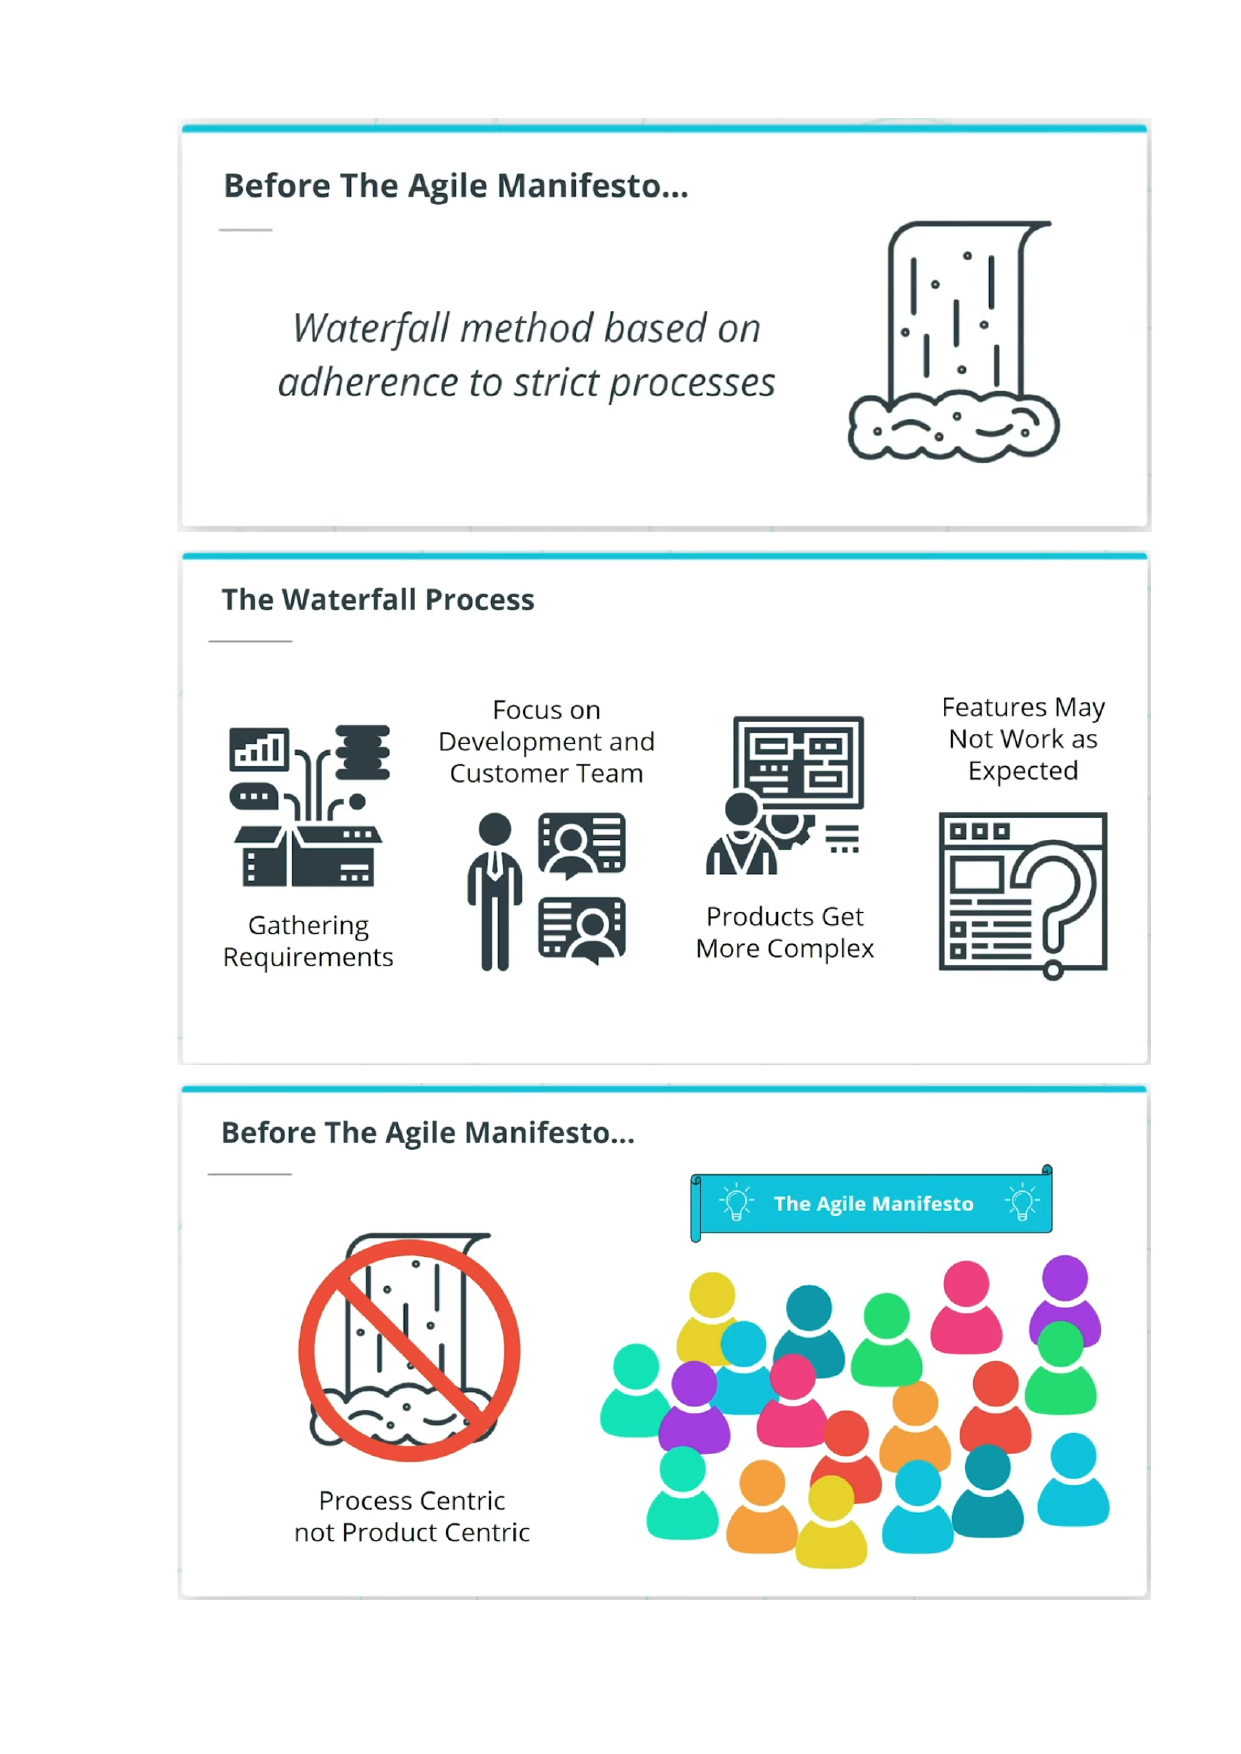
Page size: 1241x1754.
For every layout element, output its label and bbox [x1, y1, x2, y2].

picture [177, 118, 1152, 532]
picture [177, 550, 1151, 1065]
picture [177, 1083, 1151, 1600]
